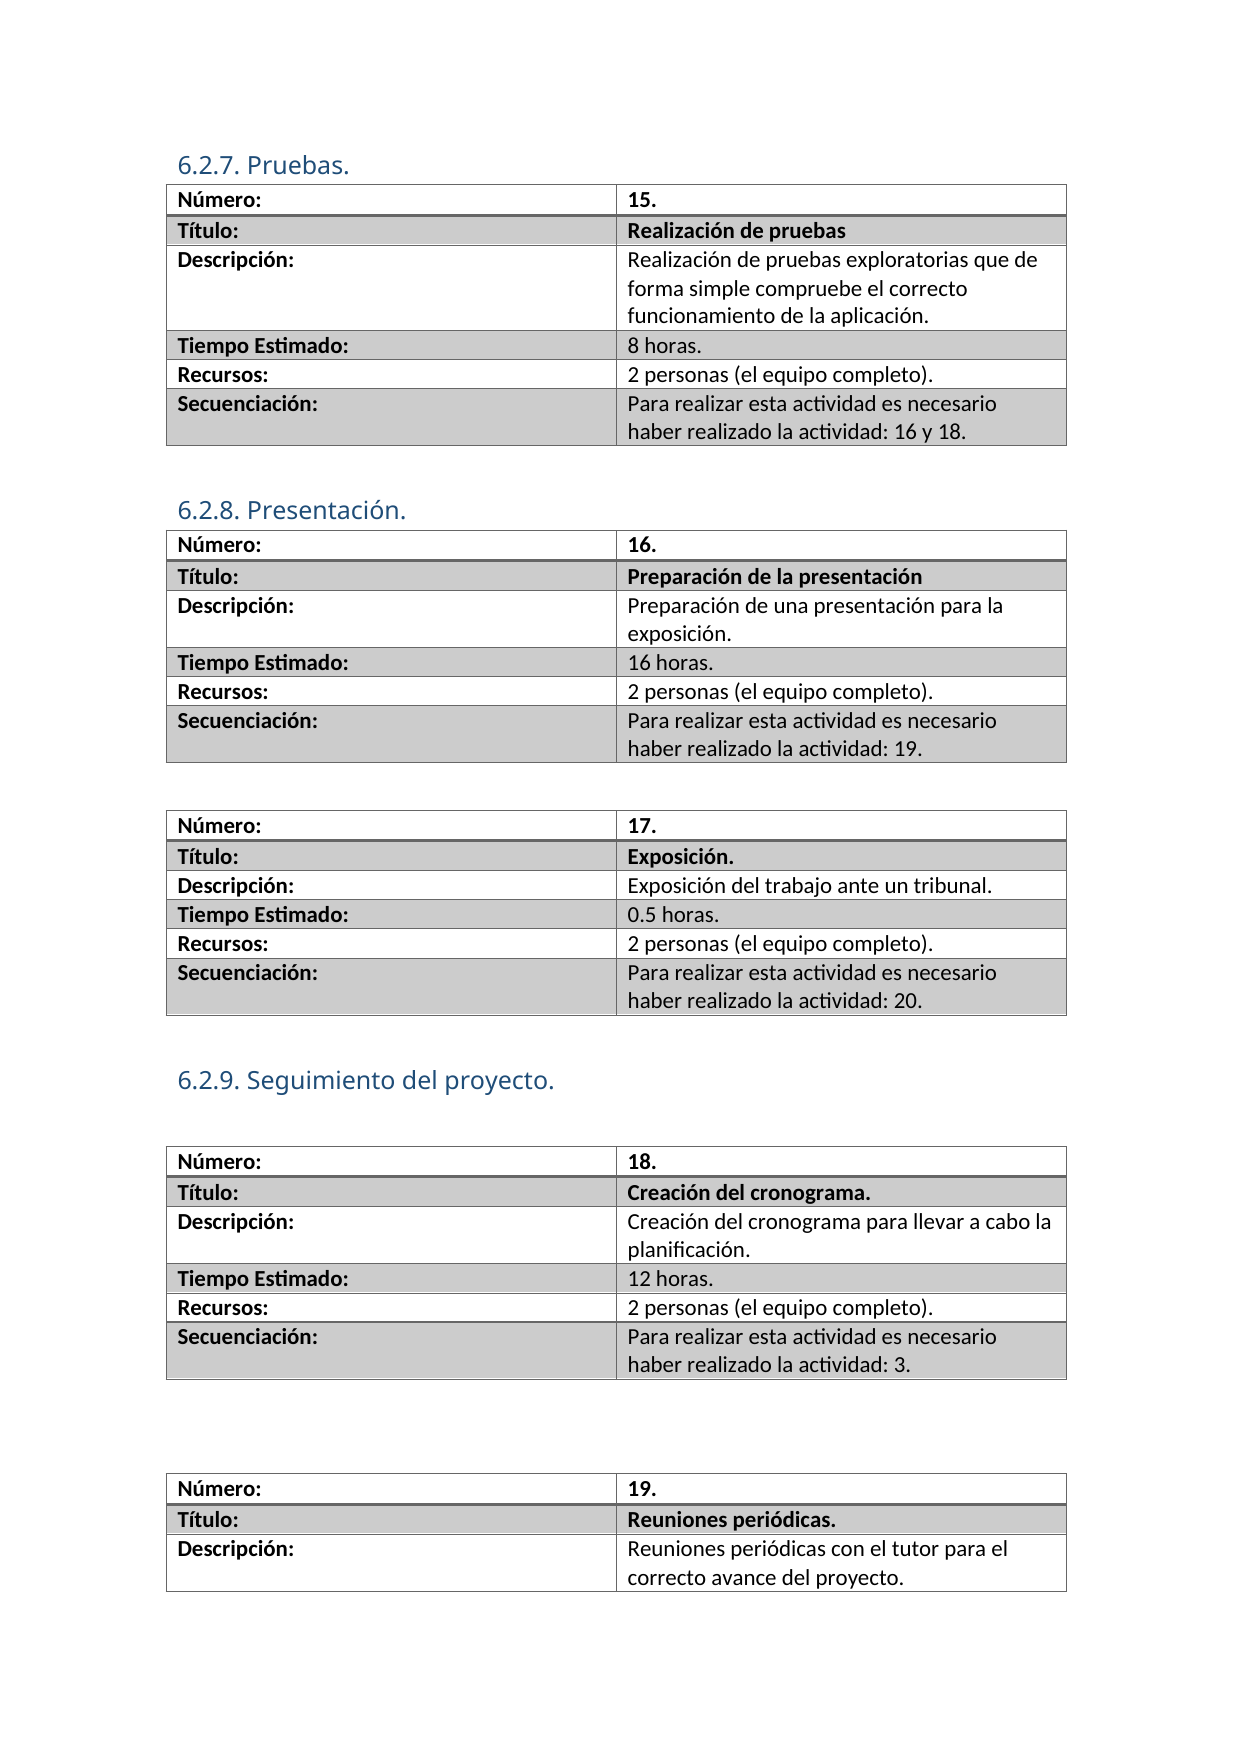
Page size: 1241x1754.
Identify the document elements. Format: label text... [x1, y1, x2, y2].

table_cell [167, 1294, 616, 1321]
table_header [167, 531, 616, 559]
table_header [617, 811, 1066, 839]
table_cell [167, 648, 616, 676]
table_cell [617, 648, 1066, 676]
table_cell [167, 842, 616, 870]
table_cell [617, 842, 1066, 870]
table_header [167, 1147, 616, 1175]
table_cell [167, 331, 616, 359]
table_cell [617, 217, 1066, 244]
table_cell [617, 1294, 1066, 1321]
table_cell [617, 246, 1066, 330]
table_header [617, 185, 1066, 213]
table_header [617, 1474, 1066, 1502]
subtitle 6.2.7. Pruebas. [177, 148, 1063, 182]
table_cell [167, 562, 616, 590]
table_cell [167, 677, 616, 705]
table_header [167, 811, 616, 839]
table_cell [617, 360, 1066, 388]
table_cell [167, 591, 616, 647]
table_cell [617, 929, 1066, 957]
subtitle 6.2.9. Seguimiento del proyecto. [177, 1062, 1063, 1096]
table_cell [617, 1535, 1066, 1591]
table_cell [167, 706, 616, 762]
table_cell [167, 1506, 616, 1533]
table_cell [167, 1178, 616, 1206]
subtitle 6.2.8. Presentación. [177, 493, 1063, 527]
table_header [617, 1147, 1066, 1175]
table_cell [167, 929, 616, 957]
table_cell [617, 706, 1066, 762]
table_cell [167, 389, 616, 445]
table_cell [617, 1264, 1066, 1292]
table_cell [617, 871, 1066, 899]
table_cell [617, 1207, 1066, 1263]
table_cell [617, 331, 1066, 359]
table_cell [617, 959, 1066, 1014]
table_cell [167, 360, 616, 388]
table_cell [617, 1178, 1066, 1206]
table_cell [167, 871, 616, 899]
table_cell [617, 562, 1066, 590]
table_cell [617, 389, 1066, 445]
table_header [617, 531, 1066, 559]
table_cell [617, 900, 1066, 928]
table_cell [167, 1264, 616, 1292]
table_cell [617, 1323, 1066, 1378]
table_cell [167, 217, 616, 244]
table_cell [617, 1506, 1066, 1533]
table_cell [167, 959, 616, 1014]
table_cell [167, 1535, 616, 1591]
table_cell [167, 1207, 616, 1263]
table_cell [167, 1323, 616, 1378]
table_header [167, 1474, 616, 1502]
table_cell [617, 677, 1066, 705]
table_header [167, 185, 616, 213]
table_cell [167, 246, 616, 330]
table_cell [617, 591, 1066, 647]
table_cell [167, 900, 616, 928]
